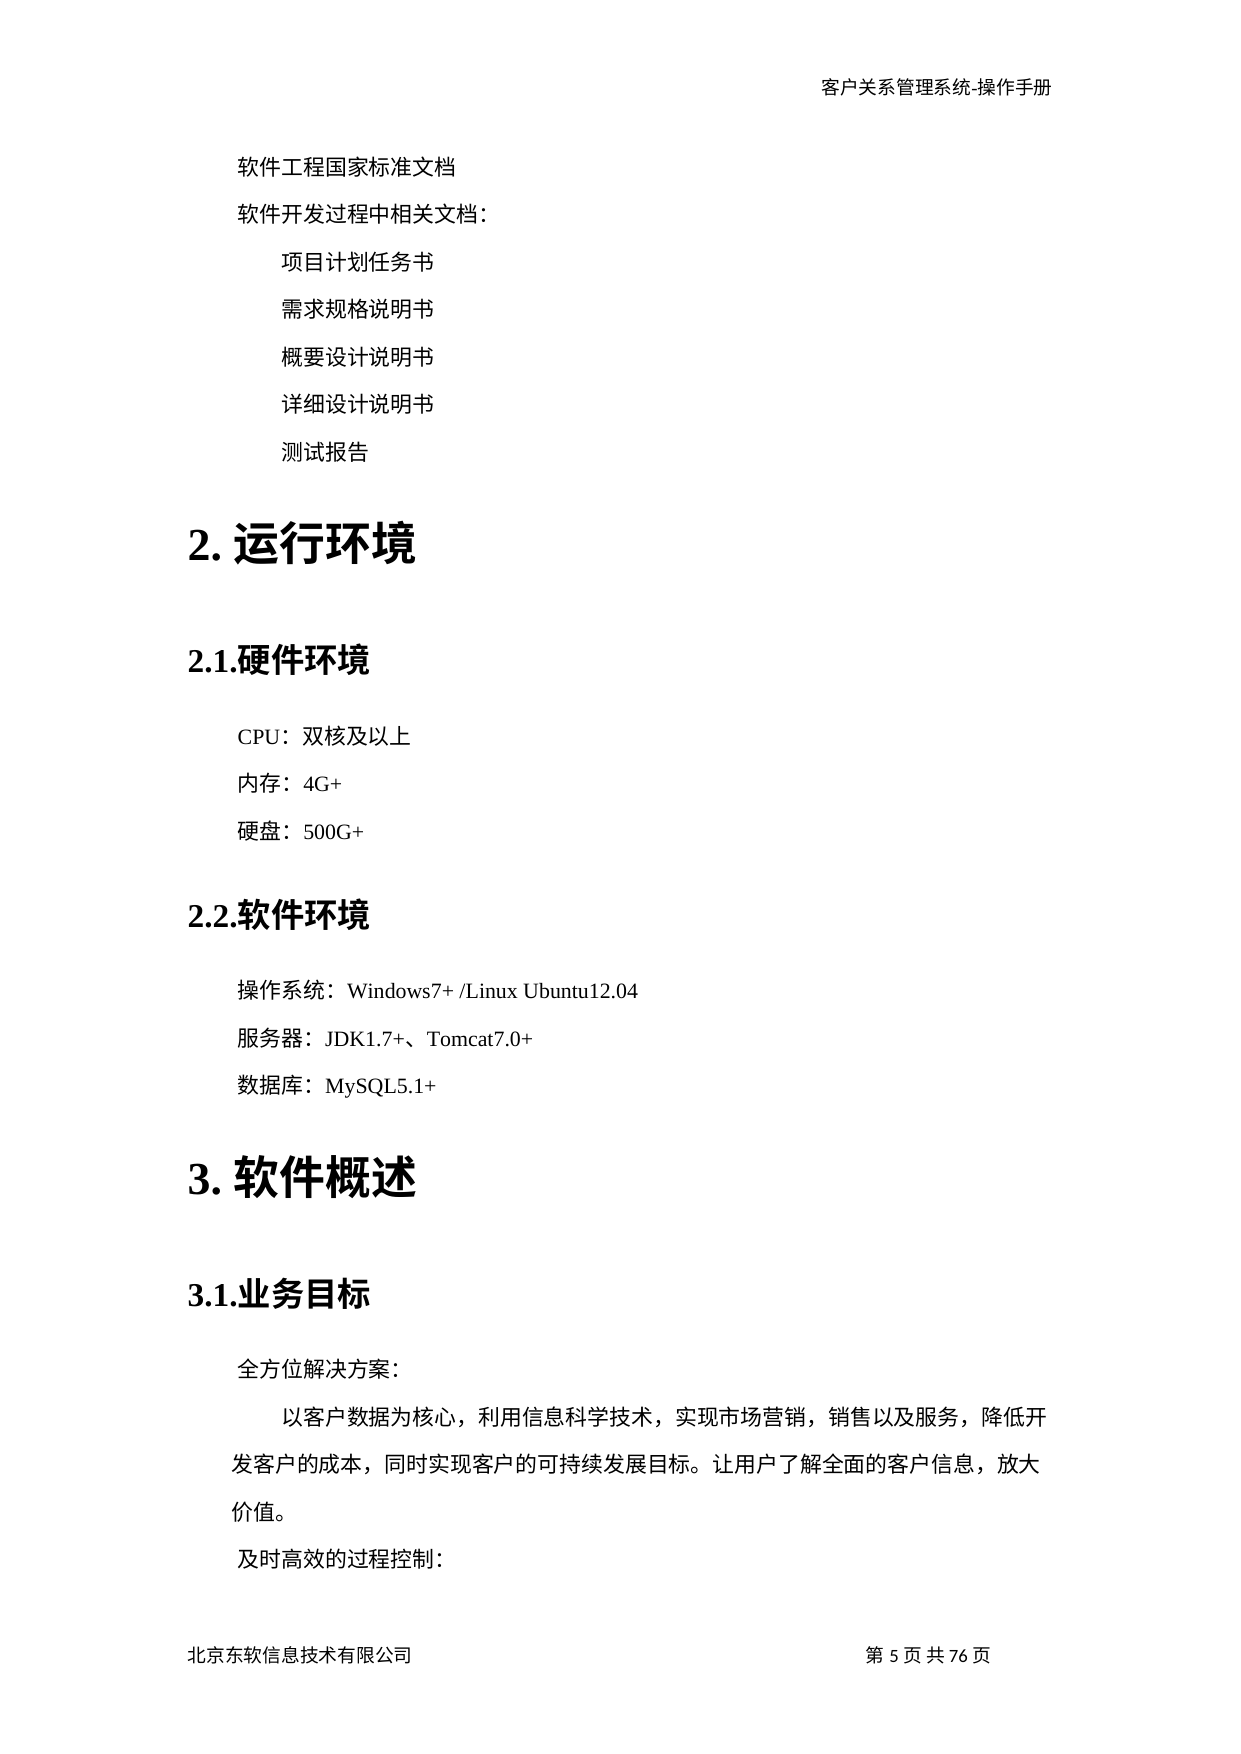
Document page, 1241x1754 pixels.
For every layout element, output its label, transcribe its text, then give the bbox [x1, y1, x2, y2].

text 测试报告 [231, 435, 1053, 467]
text 内存：4G+ [187, 766, 1053, 798]
text 以客户数据为核心，利用信息科学技术，实现市场营销，销售以及服务，降低开发客户的成本，同时实现客户的可持续发展目标。让用户了解全面的客户信息，放大价值。 [231, 1400, 1053, 1527]
text 详细设计说明书 [231, 387, 1053, 419]
text 概要设计说明书 [231, 340, 1053, 372]
text 项目计划任务书 [231, 245, 1053, 277]
subtitle 2.1.硬件环境 [187, 634, 1053, 682]
subtitle 软件概述 [187, 1141, 1053, 1207]
subtitle 运行环境 [187, 507, 1053, 574]
text 及时高效的过程控制： [187, 1542, 1053, 1574]
text 软件开发过程中相关文档： [187, 197, 1053, 229]
text CPU：双核及以上 [187, 719, 1053, 751]
text 操作系统：Windows7+ /Linux Ubuntu12.04 [187, 973, 1053, 1005]
text 需求规格说明书 [231, 292, 1053, 324]
text 数据库：MySQL5.1+ [187, 1068, 1053, 1100]
subtitle 3.1.业务目标 [187, 1267, 1053, 1316]
subtitle 2.2.软件环境 [187, 888, 1053, 937]
text 硬盘：500G+ [187, 814, 1053, 846]
text 服务器：JDK1.7+、Tomcat7.0+ [187, 1021, 1053, 1053]
text 软件工程国家标准文档 [187, 150, 1053, 182]
text 全方位解决方案： [187, 1352, 1053, 1384]
